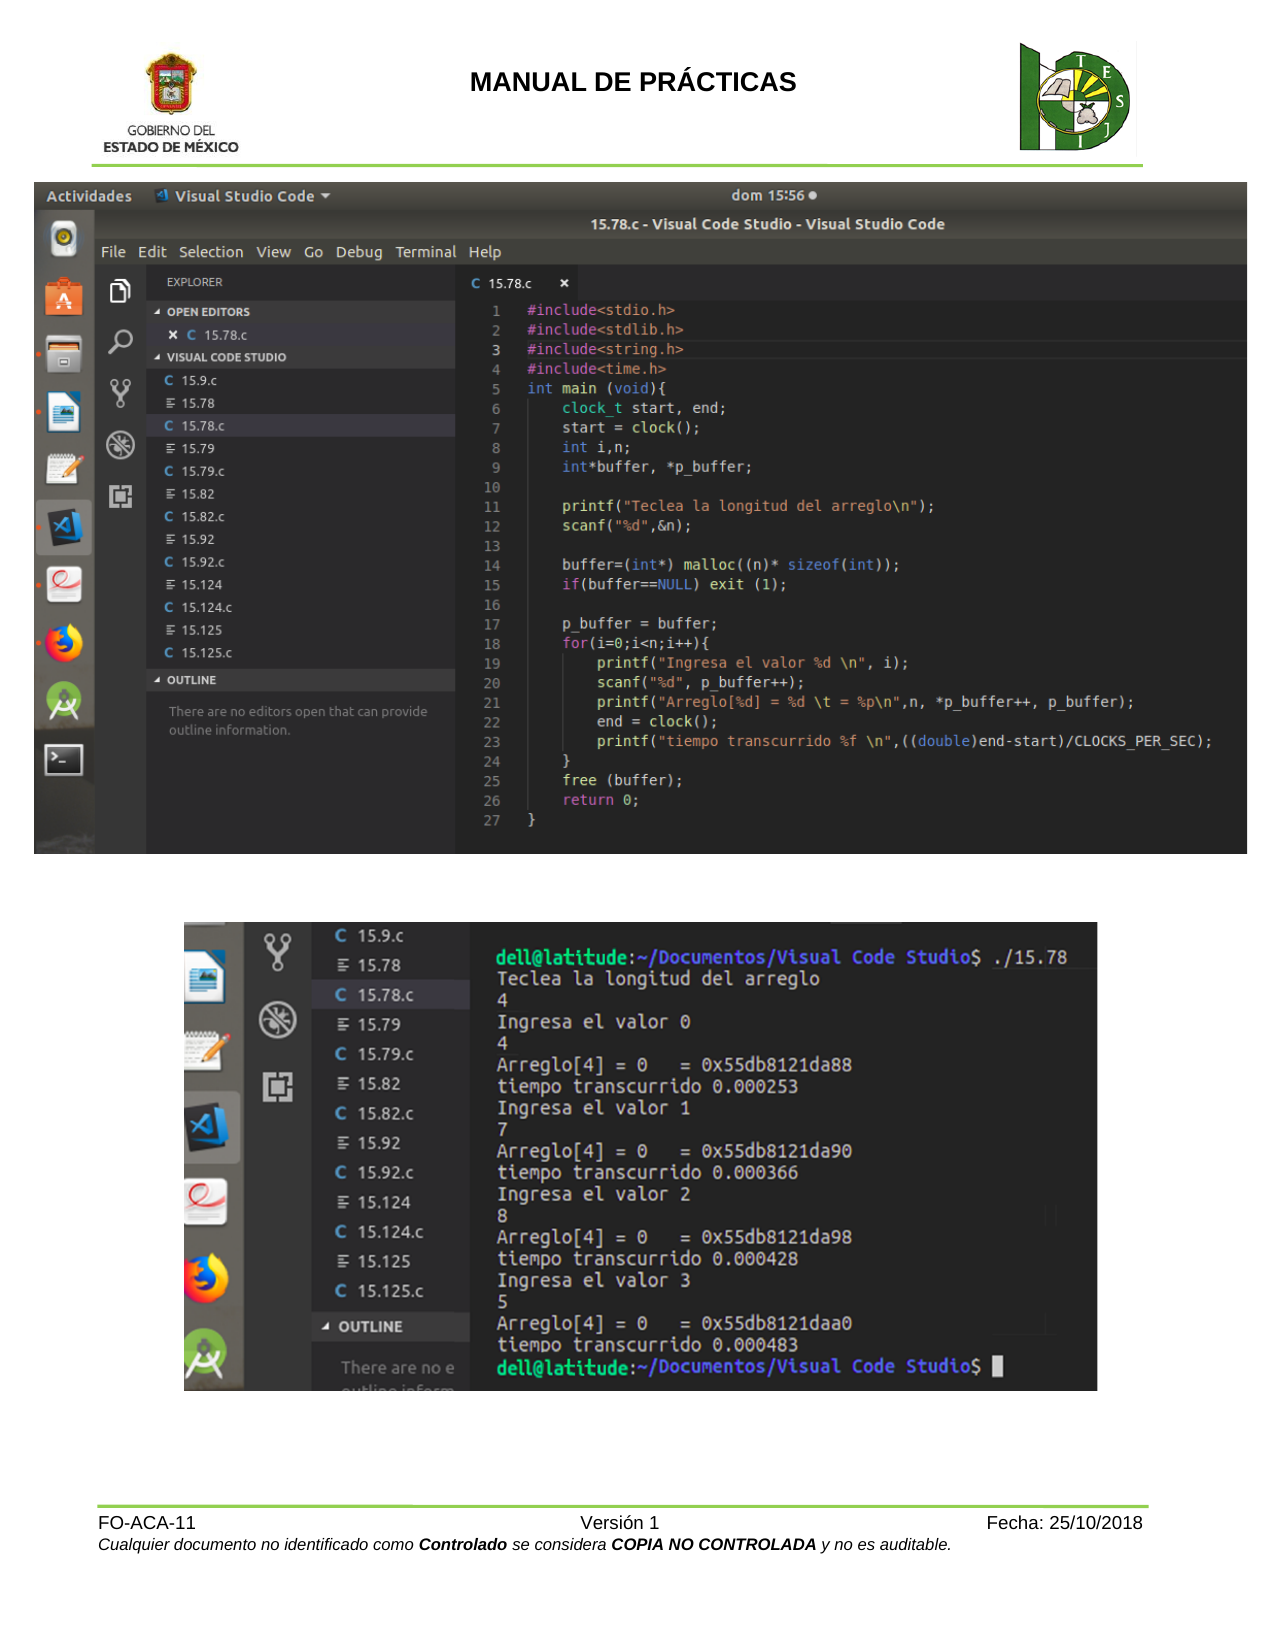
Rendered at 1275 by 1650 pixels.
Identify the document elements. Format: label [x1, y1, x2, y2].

picture [34, 182, 1248, 854]
picture [1018, 41, 1137, 157]
picture [95, 42, 241, 161]
picture [184, 922, 1098, 1391]
